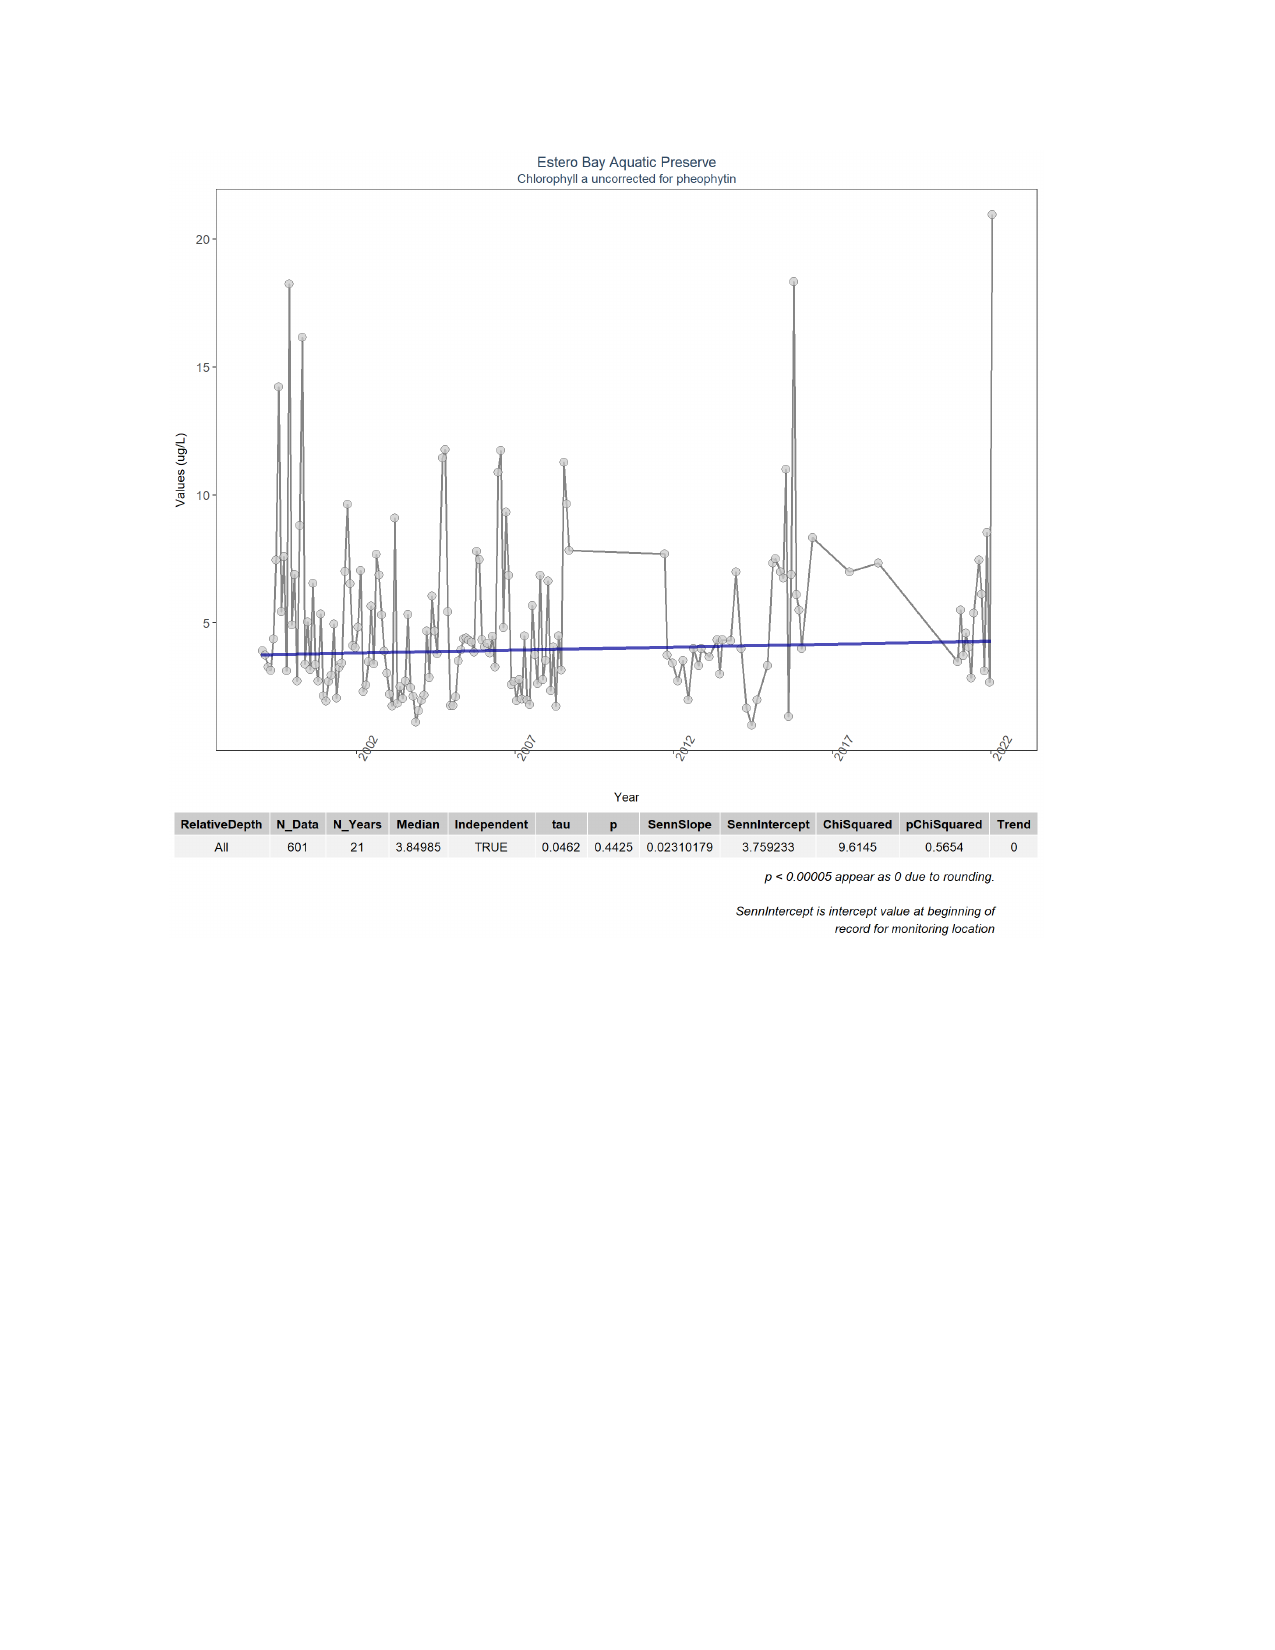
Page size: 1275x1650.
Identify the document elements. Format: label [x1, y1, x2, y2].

picture [168, 150, 1044, 938]
